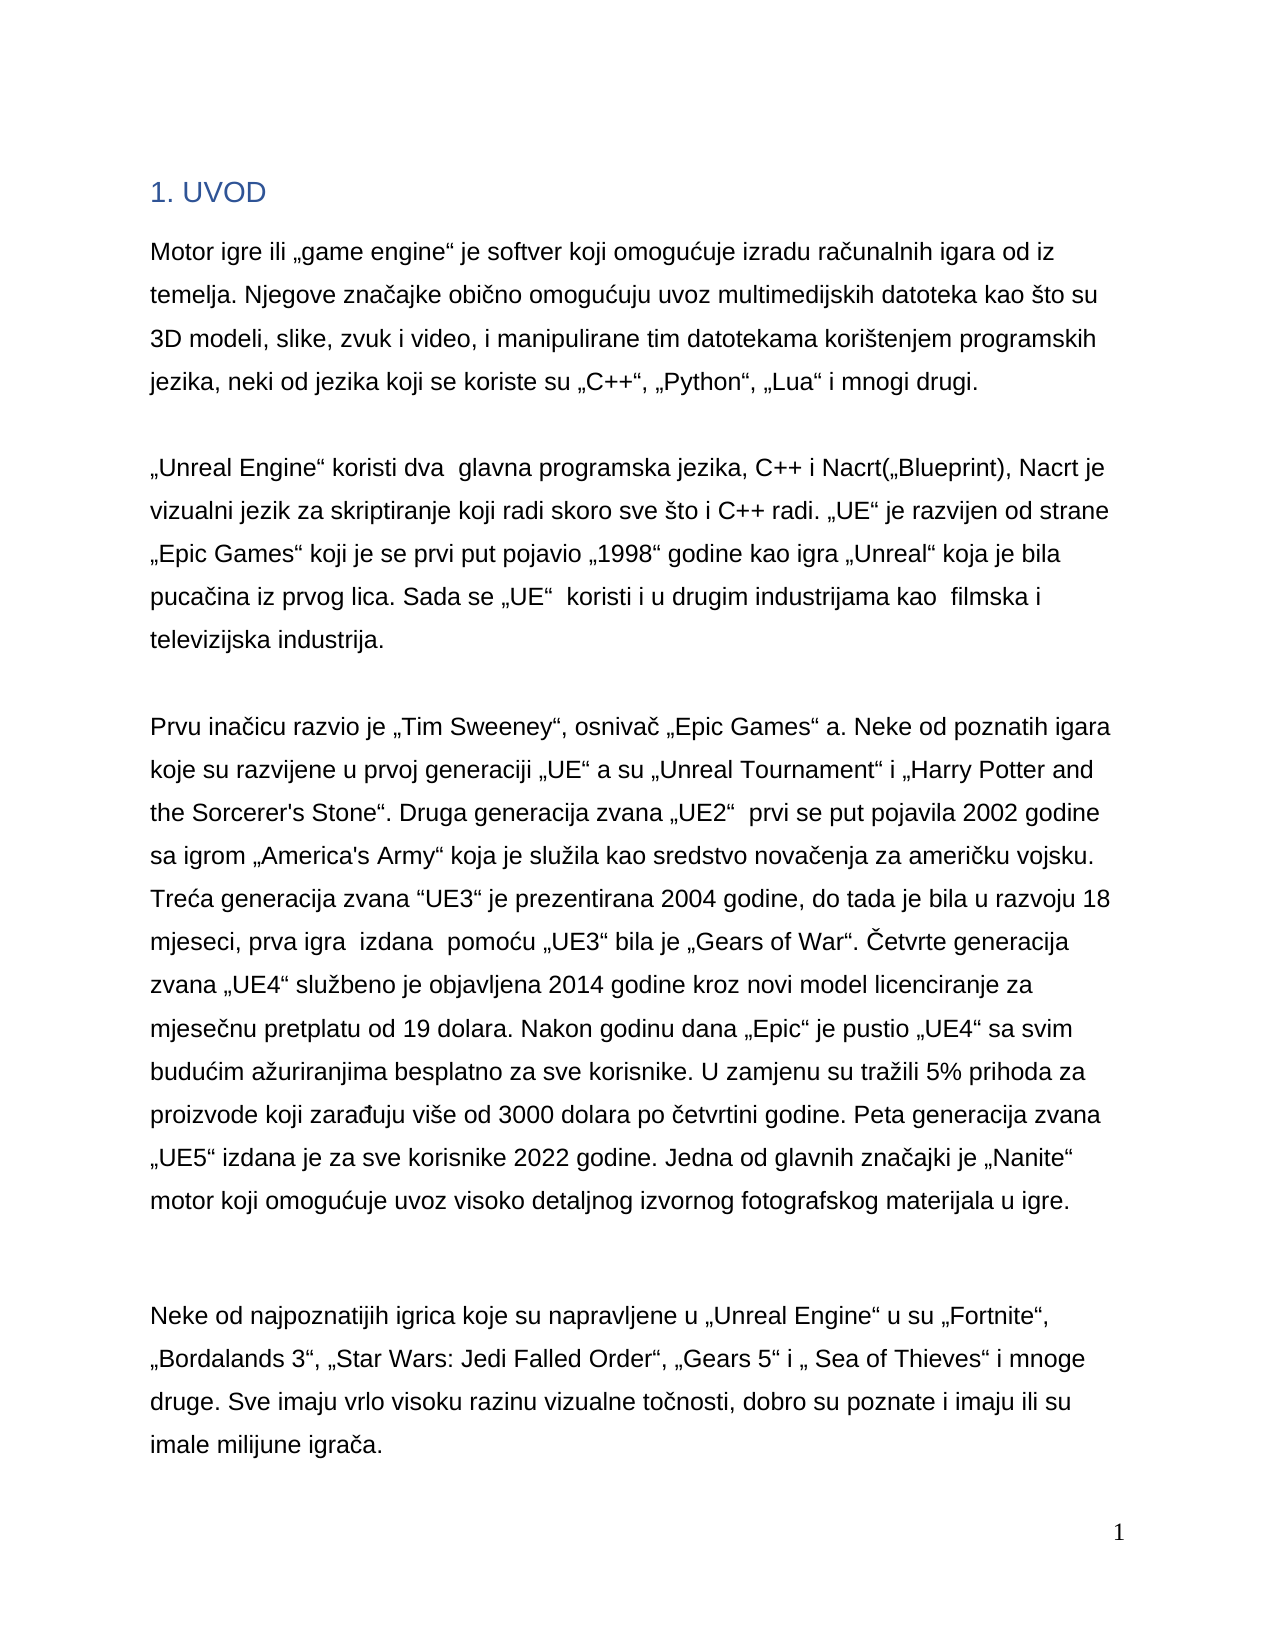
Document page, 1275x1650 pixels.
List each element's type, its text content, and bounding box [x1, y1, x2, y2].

text Prvu inačicu razvio je „Tim Sweeney“, osnivač „Epic Games“ a. Neke od poznatih igara koje su razvijene u prvoj generaciji „UE“ a su „Unreal Tournament“ i „Harry Potter and the Sorcerer's Stone“. Druga generacija zvana „UE2“ prvi se put pojavila 2002 godine sa igrom „America's Army“ koja je služila kao sredstvo novačenja za američku vojsku. [150, 712, 1125, 870]
subtitle 1. UVOD [150, 175, 1125, 208]
text Treća generacija zvana “UE3“ je prezentirana 2004 godine, do tada je bila u razvoju 18 mjeseci, prva igra izdana pomoću „UE3“ bila je „Gears of War“. Četvrte generacija zvana „UE4“ službeno je objavljena 2014 godine kroz novi model licenciranje za mjesečnu pretplatu od 19 dolara. Nakon godinu dana „Epic“ je pustio „UE4“ sa svim budućim ažuriranjima besplatno za sve korisnike. U zamjenu su tražili 5% prihoda za proizvode koji zarađuju više od 3000 dolara po četvrtini godine. Peta generacija zvana „UE5“ izdana je za sve korisnike 2022 godine. Jedna od glavnih značajki je „Nanite“ motor koji omogućuje uvoz visoko detaljnog izvornog fotografskog materijala u igre. [150, 884, 1125, 1215]
text Motor igre ili „game engine“ je softver koji omogućuje izradu računalnih igara od iz temelja. Njegove značajke obično omogućuju uvoz multimedijskih datoteka kao što su 3D modeli, slike, zvuk i video, i manipulirane tim datotekama korištenjem programskih jezika, neki od jezika koji se koriste su „C++“, „Python“, „Lua“ i mnogi drugi. [150, 237, 1125, 395]
text Neke od najpoznatijih igrica koje su napravljene u „Unreal Engine“ u su „Fortnite“, „Bordalands 3“, „Star Wars: Jedi Falled Order“, „Gears 5“ i „ Sea of Thieves“ i mnoge druge. Sve imaju vrlo visoku razinu vizualne točnosti, dobro su poznate i imaju ili su imale milijune igrača. [150, 1301, 1125, 1459]
text „Unreal Engine“ koristi dva glavna programska jezika, C++ i Nacrt(„Blueprint), Nacrt je vizualni jezik za skriptiranje koji radi skoro sve što i C++ radi. „UE“ je razvijen od strane „Epic Games“ koji je se prvi put pojavio „1998“ godine kao igra „Unreal“ koja je bila pucačina iz prvog lica. Sada se „UE“ koristi i u drugim industrijama kao filmska i televizijska industrija. [150, 453, 1125, 654]
